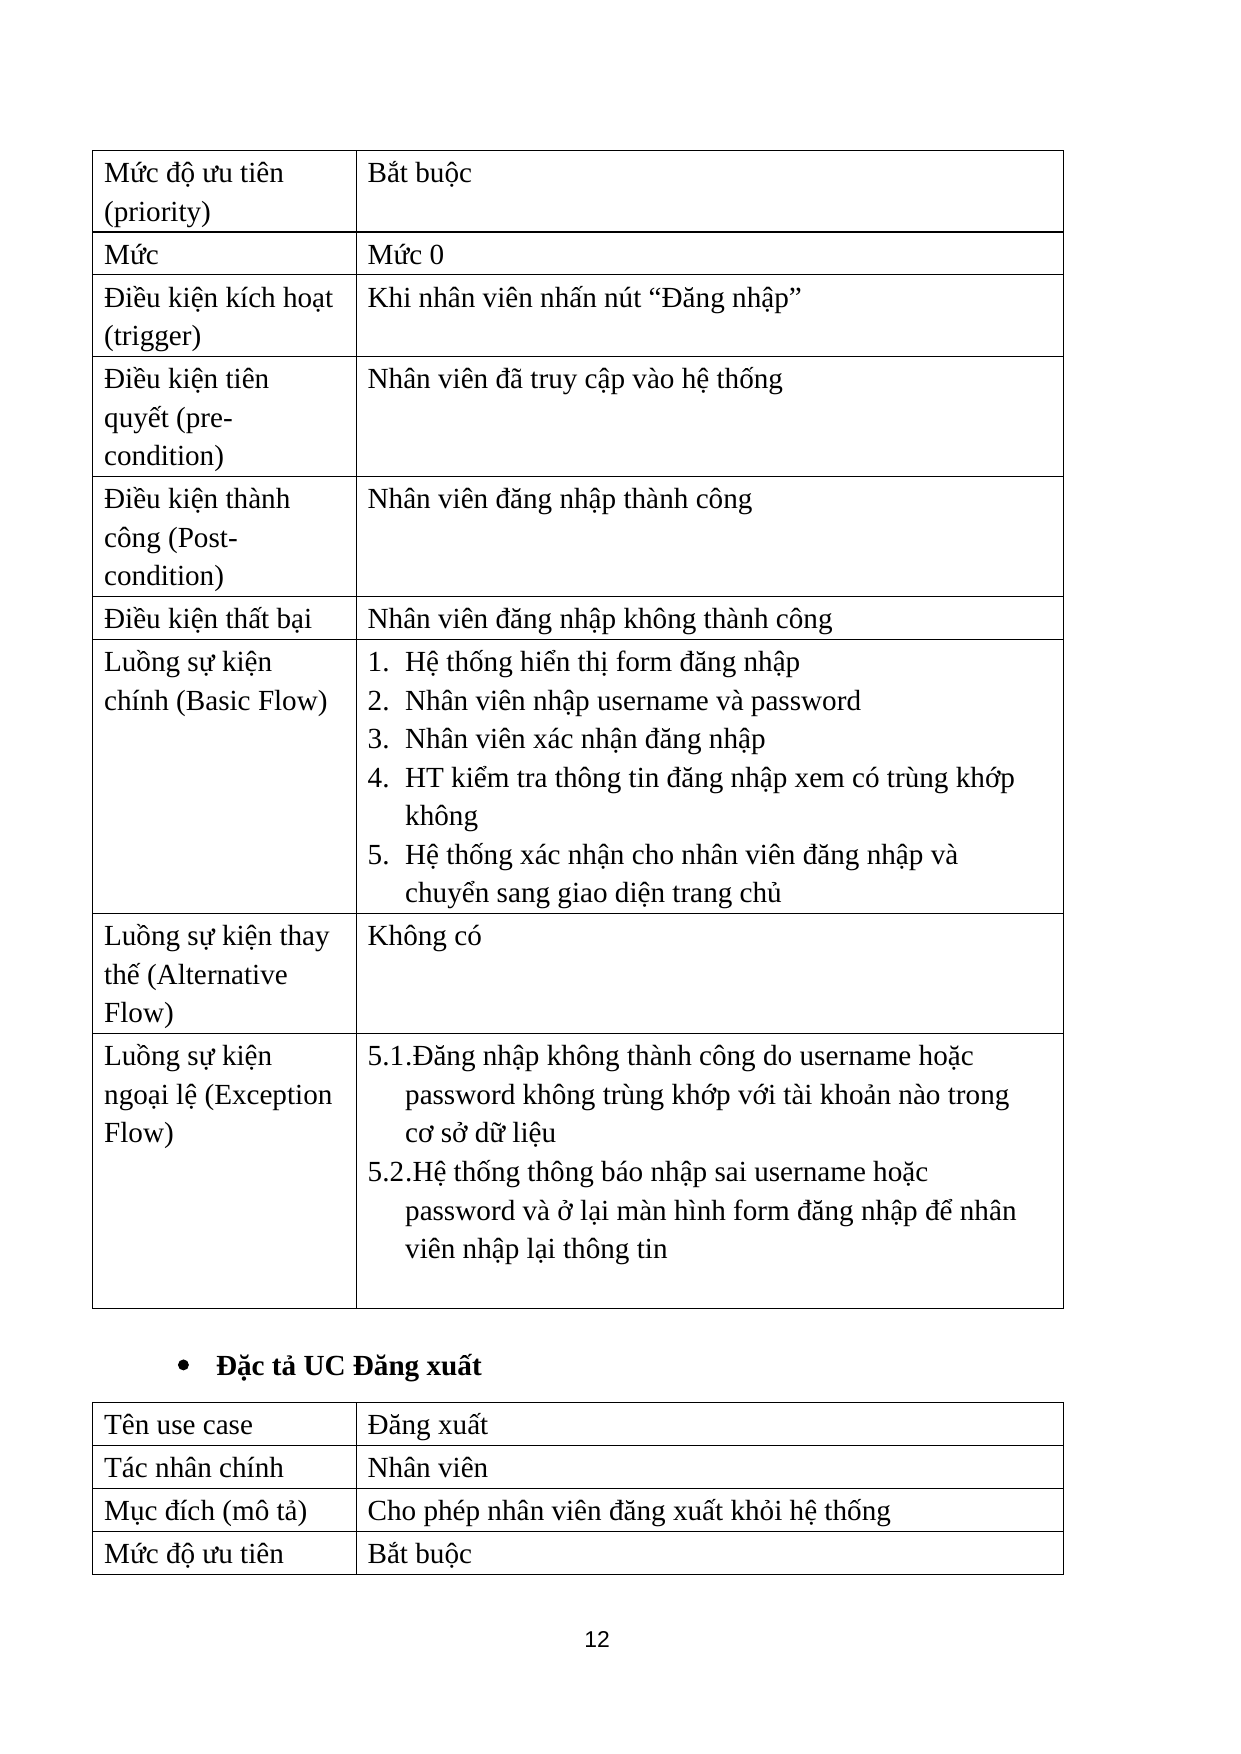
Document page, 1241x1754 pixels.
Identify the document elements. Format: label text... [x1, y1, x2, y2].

table_cell Bắt buộc [357, 151, 1063, 231]
table_cell Điều kiện tiên quyết (pre- condition) [93, 357, 356, 476]
table_header Tên use case [93, 1403, 356, 1445]
table_cell Luồng sự kiện thay thế (Alternative Flow) [93, 914, 356, 1033]
table_cell Luồng sự kiện ngoại lệ (Exception Flow) [93, 1034, 356, 1308]
table_cell Mức 0 [357, 233, 1063, 274]
table_cell Không có [357, 914, 1063, 1033]
table_cell Mức độ ưu tiên (priority) [93, 151, 356, 231]
table_cell Nhân viên đăng nhập không thành công [357, 597, 1063, 639]
table_cell Mục đích (mô tả) [93, 1489, 356, 1531]
table_cell Cho phép nhân viên đăng xuất khỏi hệ thống [357, 1489, 1063, 1531]
list Đặc tả UC Đăng xuất [178, 1348, 1090, 1381]
table_cell Nhân viên [357, 1446, 1063, 1488]
table_cell Khi nhân viên nhấn nút “Đăng nhập” [357, 275, 1063, 356]
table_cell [93, 1532, 356, 1573]
table_cell Bắt buộc [357, 1532, 1063, 1573]
table_cell Điều kiện thành công (Post-condition) [93, 477, 356, 596]
table_cell Mức [93, 233, 356, 274]
table_cell Nhân viên đăng nhập thành công [357, 477, 1063, 596]
table_cell Nhân viên đã truy cập vào hệ thống [357, 357, 1063, 476]
table_cell Luồng sự kiện chính (Basic Flow) [93, 640, 356, 913]
table_cell Hệ thống hiển thị form đăng nhập Nhân viên nhập username và password Nhân viên xác nhận đăng nhập HT kiểm tra thông tin đăng nhập xem có trùng khớp không Hệ thống xác nhận cho nhân viên đăng nhập và chuyển sang giao diện trang chủ [357, 640, 1063, 913]
table_header Đăng xuất [357, 1403, 1063, 1445]
table_cell Điều kiện kích hoạt (trigger) [93, 275, 356, 356]
table_cell Điều kiện thất bại [93, 597, 356, 639]
table_cell .Đăng nhập không thành công do username hoặc password không trùng khớp với tài khoản nào trong cơ sở dữ liệu .Hệ thống thông báo nhập sai username hoặc password và ở lại màn hình form đăng nhập để nhân viên nhập lại thông tin [357, 1034, 1063, 1308]
table_cell Tác nhân chính [93, 1446, 356, 1488]
